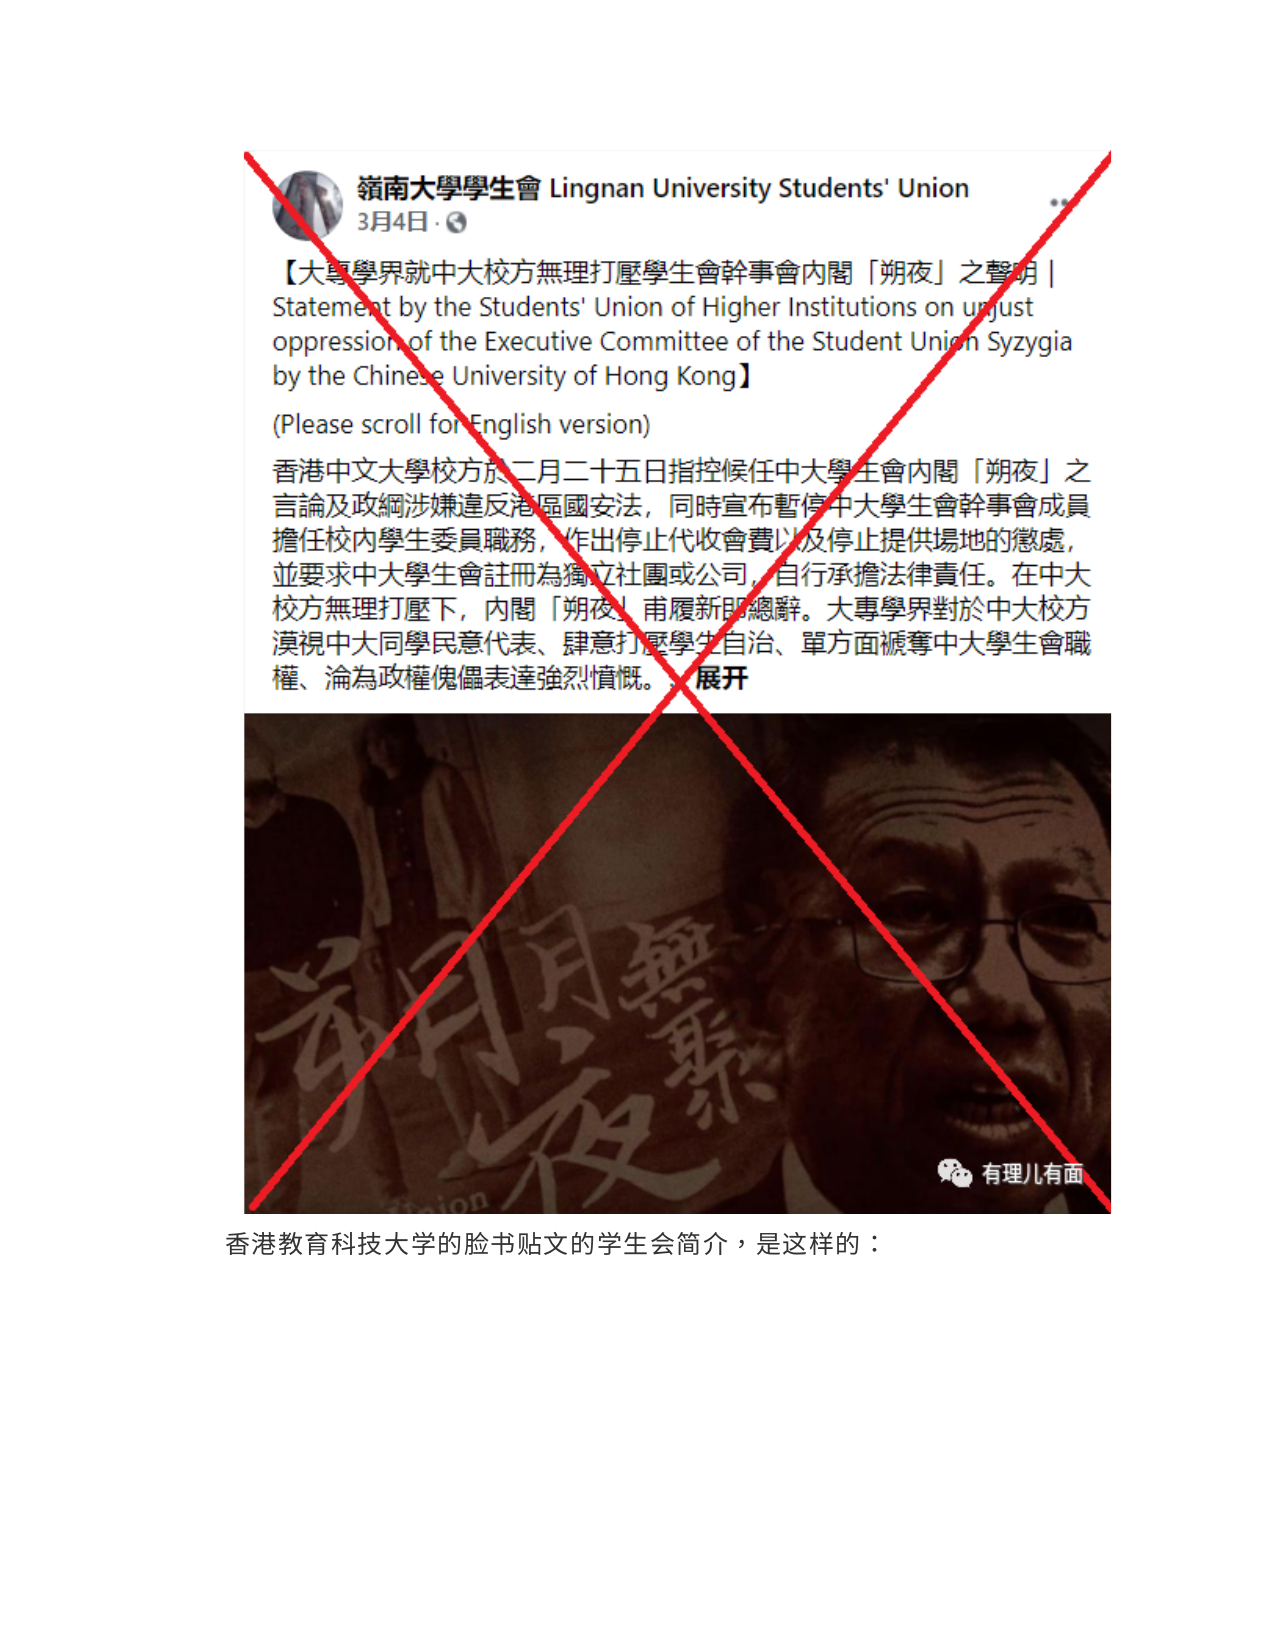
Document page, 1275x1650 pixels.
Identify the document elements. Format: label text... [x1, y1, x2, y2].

text 香港教育科技大学的脸书贴文的学生会简介，是这样的： [225, 1214, 1050, 1261]
picture [243, 150, 1112, 1214]
